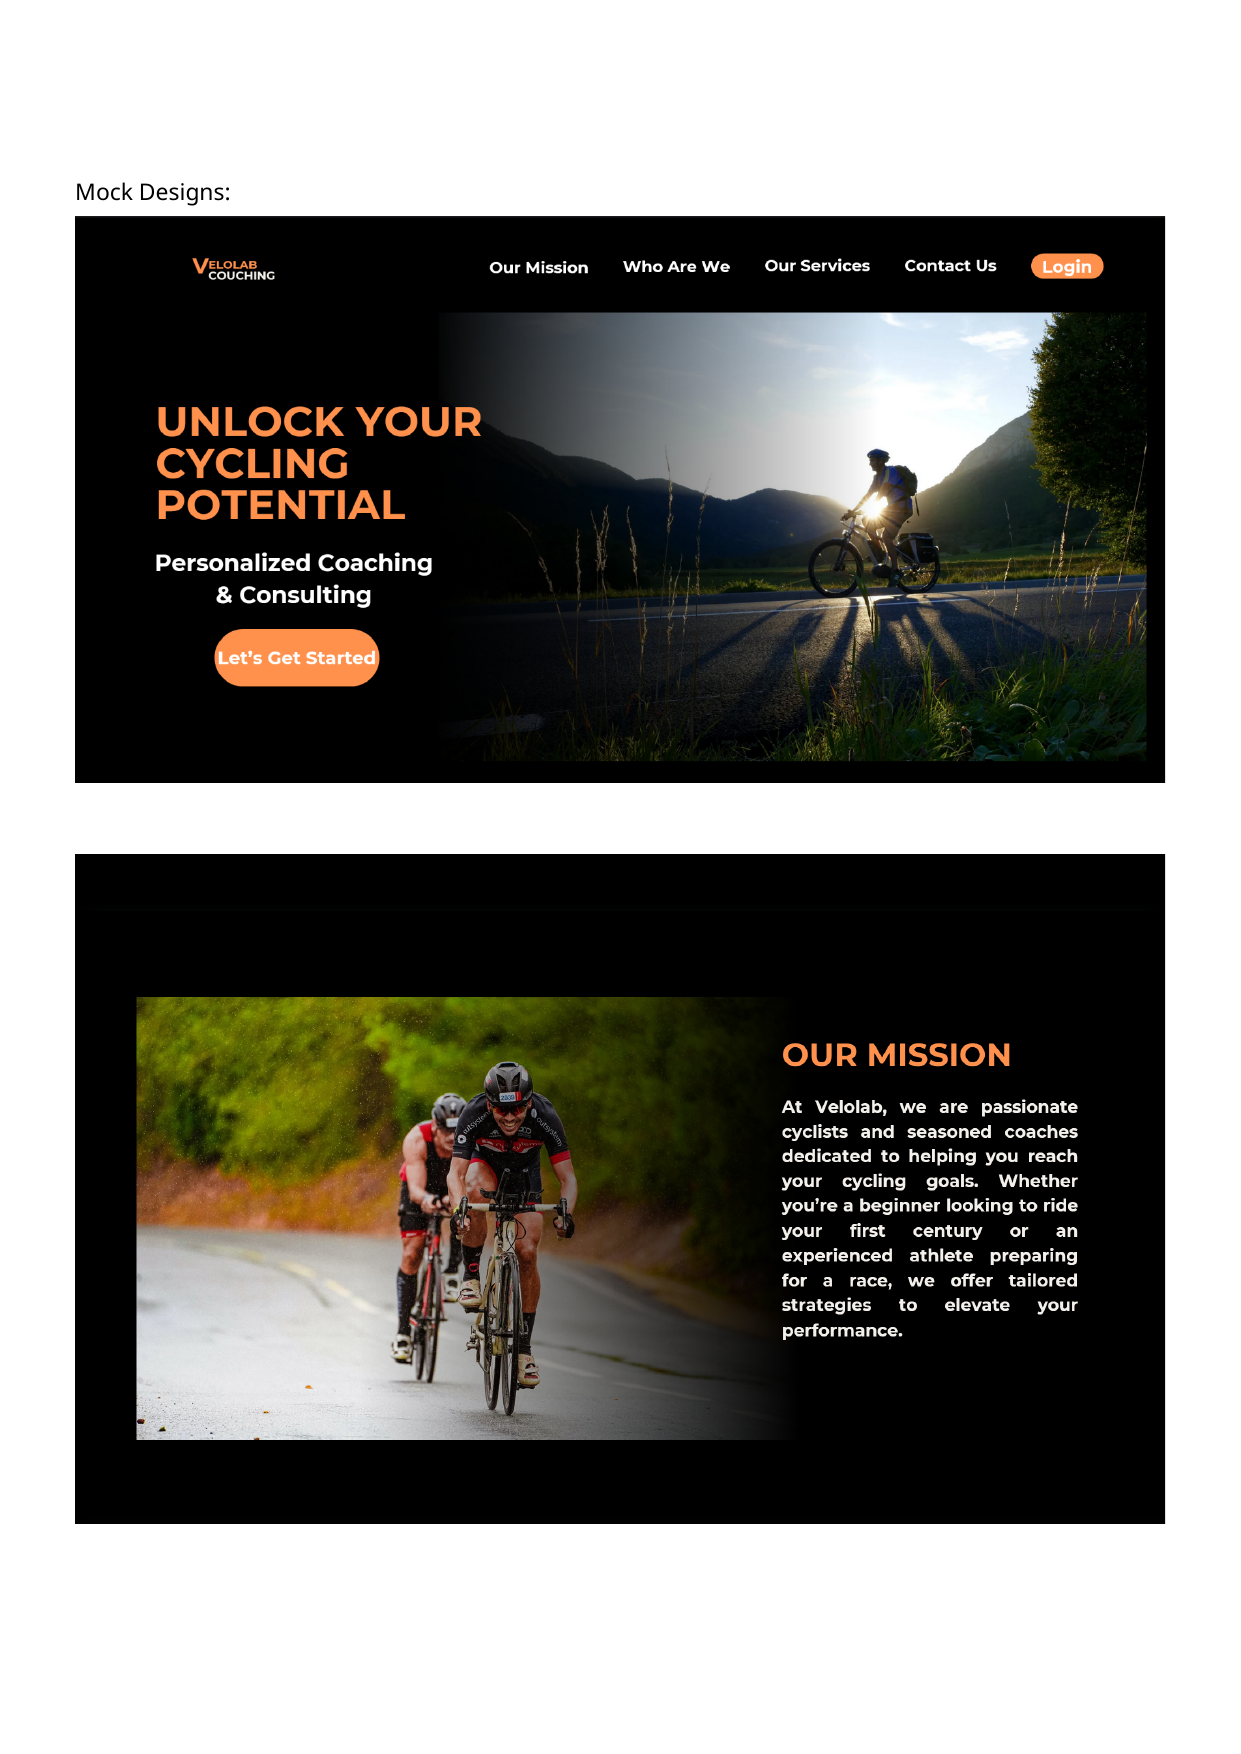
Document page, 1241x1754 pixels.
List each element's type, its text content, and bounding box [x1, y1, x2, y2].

picture [75, 216, 1166, 783]
text Mock Designs: [75, 176, 1165, 207]
picture [75, 854, 1166, 1524]
